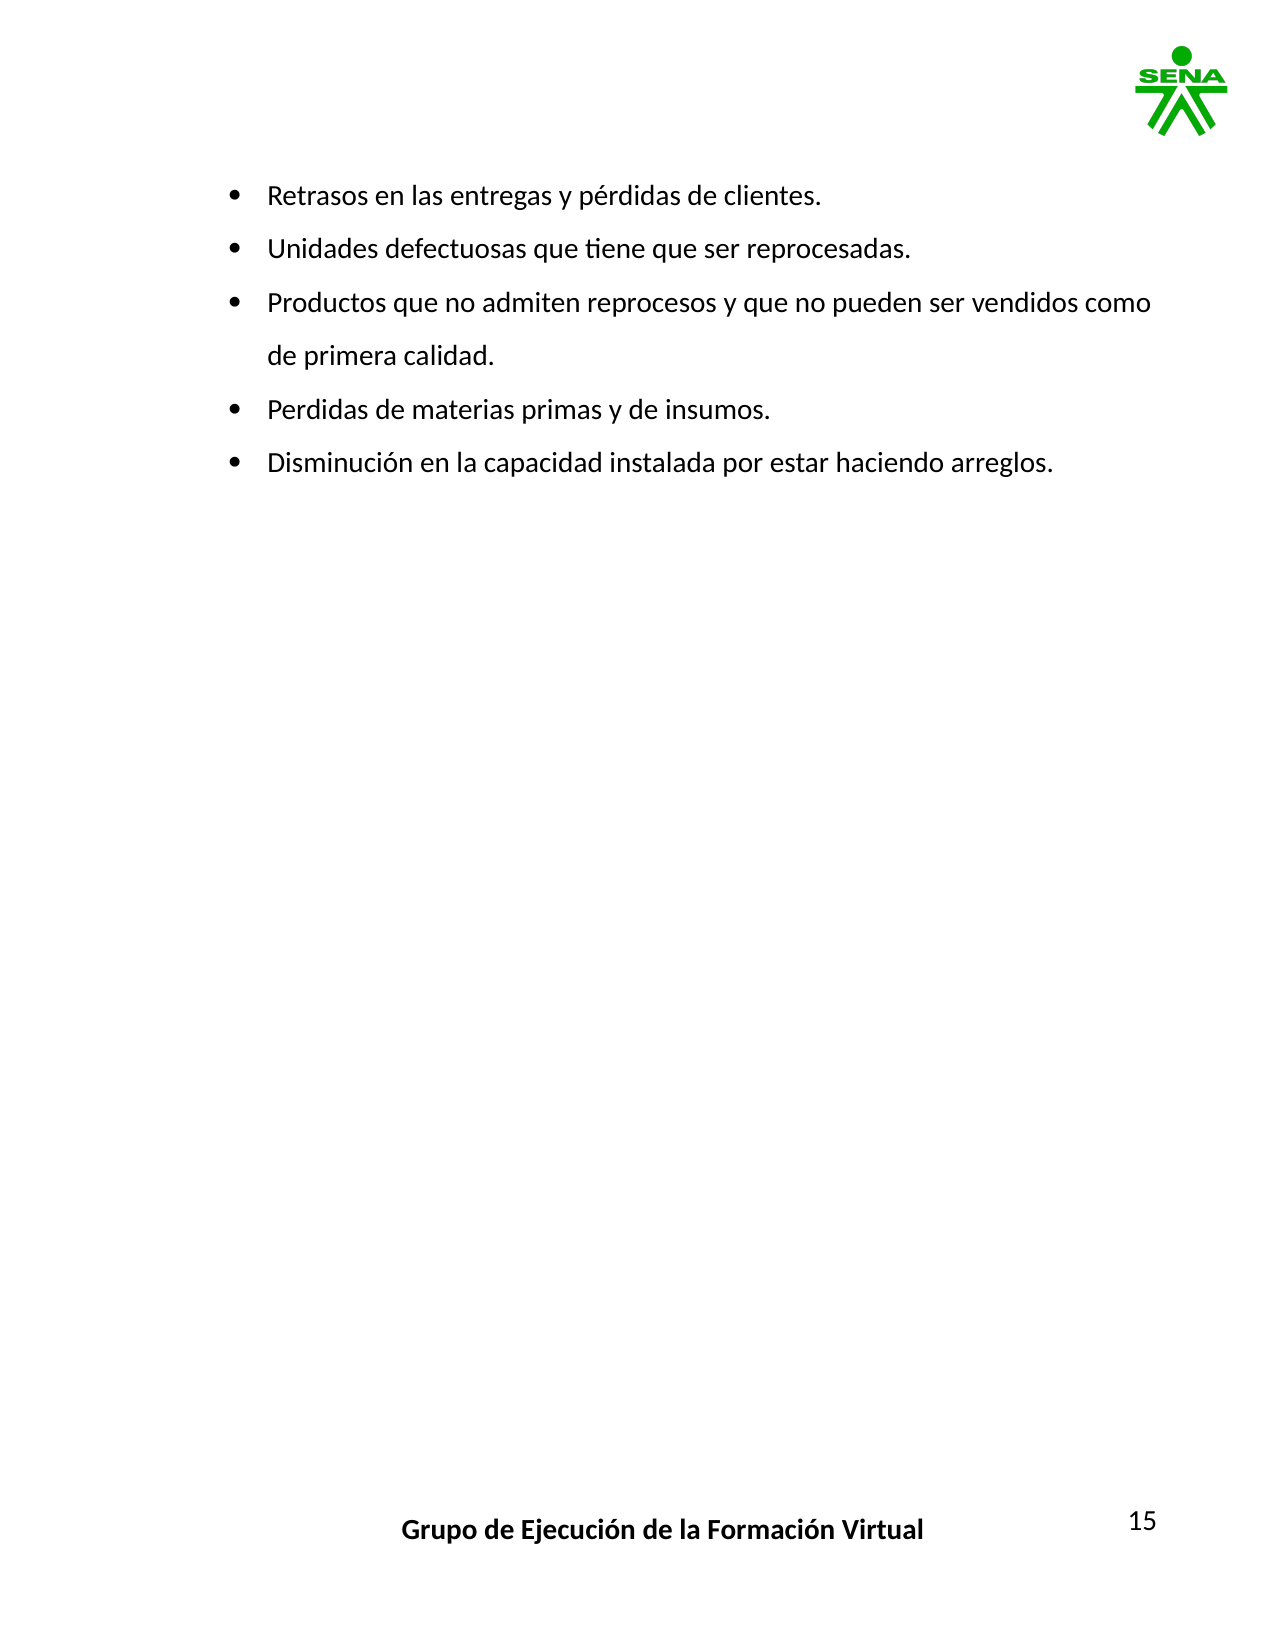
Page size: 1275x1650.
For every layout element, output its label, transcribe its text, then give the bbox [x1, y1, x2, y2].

list Retrasos en las entregas y pérdidas de clientes. [229, 177, 1157, 213]
list Unidades defectuosas que tiene que ser reprocesadas. [229, 231, 1157, 266]
list Productos que no admiten reprocesos y que no pueden ser vendidos como de primera calidad. [229, 284, 1157, 373]
list Disminución en la capacidad instalada por estar haciendo arreglos. [229, 444, 1157, 480]
list Perdidas de materias primas y de insumos. [229, 391, 1157, 427]
picture [1135, 46, 1228, 136]
